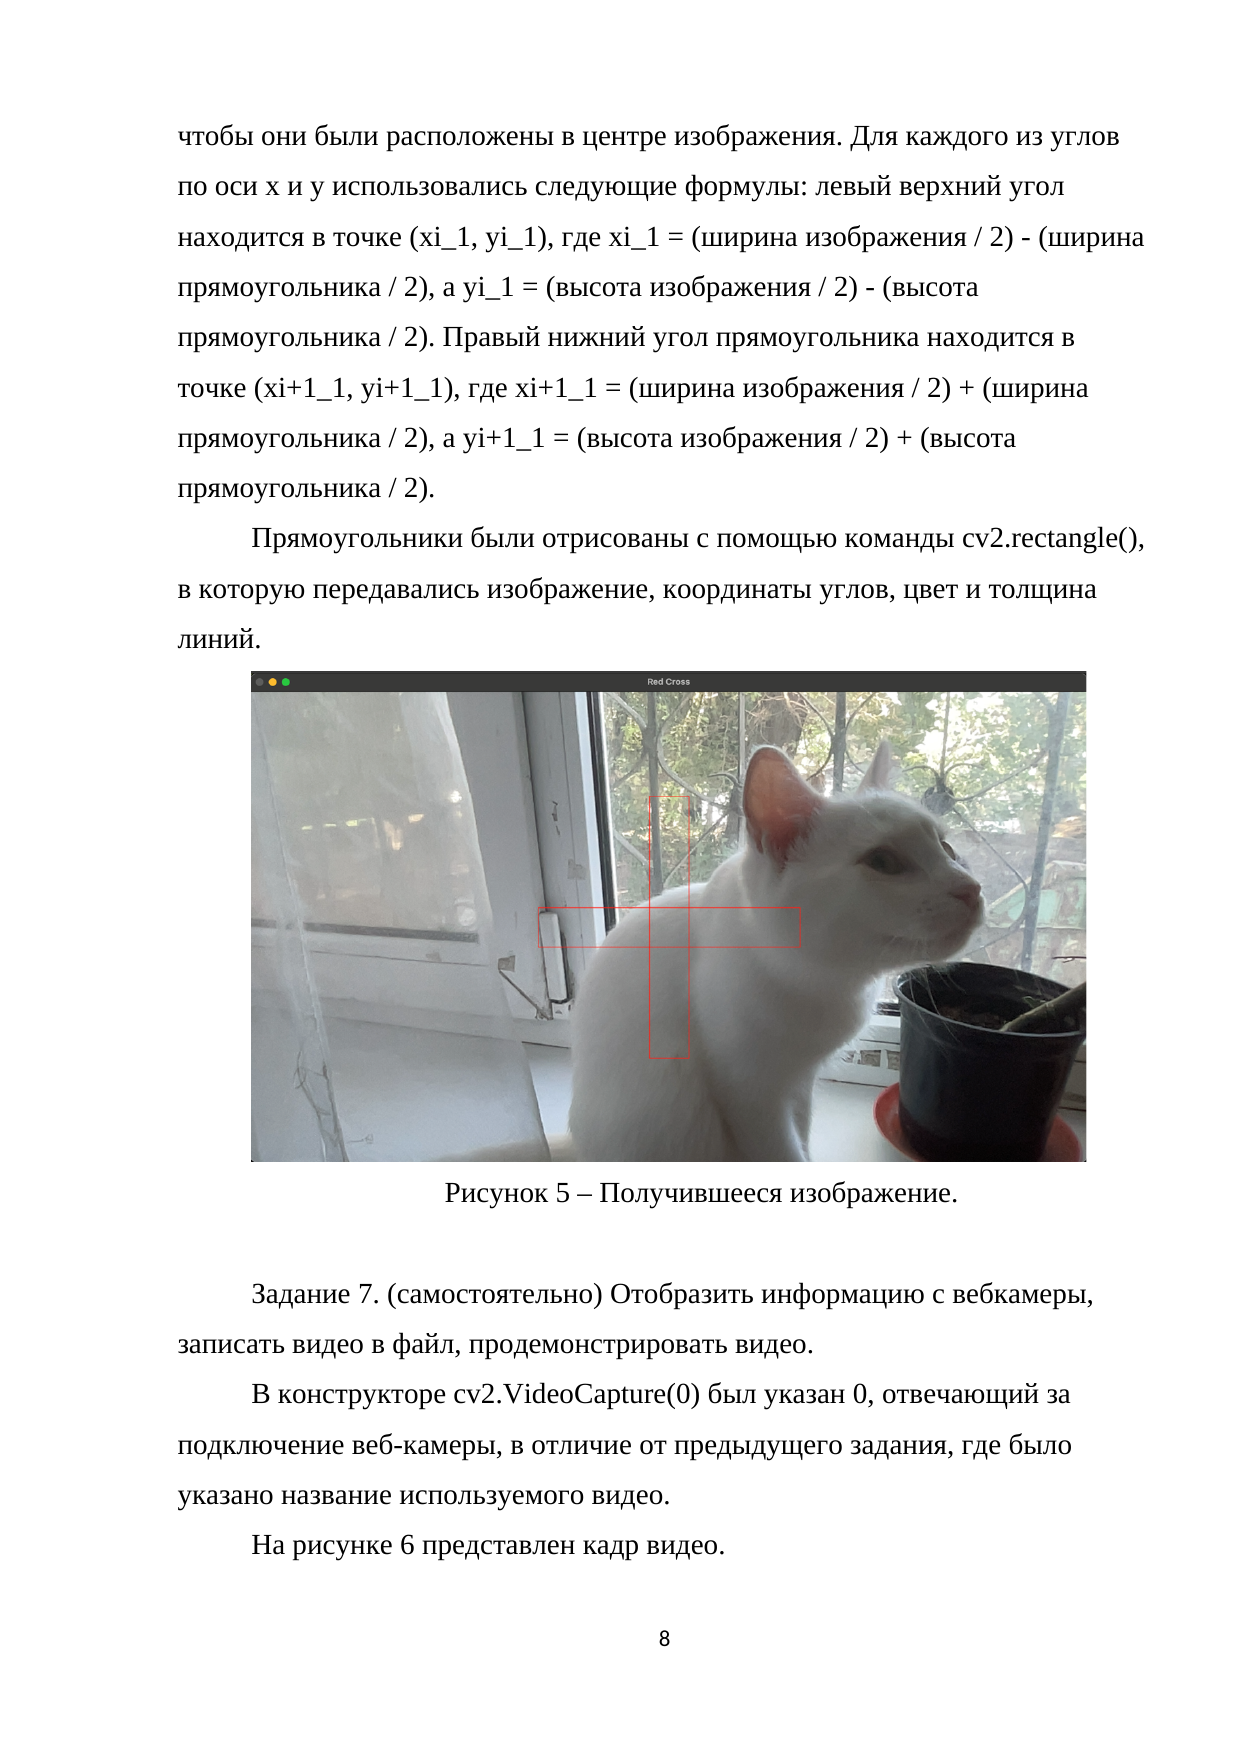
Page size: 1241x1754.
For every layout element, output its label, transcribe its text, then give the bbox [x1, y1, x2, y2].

text Задание 7. (самостоятельно) Отобразить информацию с вебкамеры, записать видео в файл, продемонстрировать видео. [177, 1276, 1152, 1360]
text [177, 118, 1152, 504]
picture [251, 671, 1087, 1162]
text Прямоугольники были отрисованы с помощью команды cv2.rectangle(), в которую передавались изображение, координаты углов, цвет и толщина линий. [177, 521, 1152, 655]
text На рисунке 6 представлен кадр видео. [177, 1527, 1152, 1561]
text Рисунок 5 – Получившееся изображение. [177, 1175, 1152, 1209]
text В конструкторе cv2.VideoCapture(0) был указан 0, отвечающий за подключение веб-камеры, в отличие от предыдущего задания, где было указано название используемого видео. [177, 1376, 1152, 1511]
